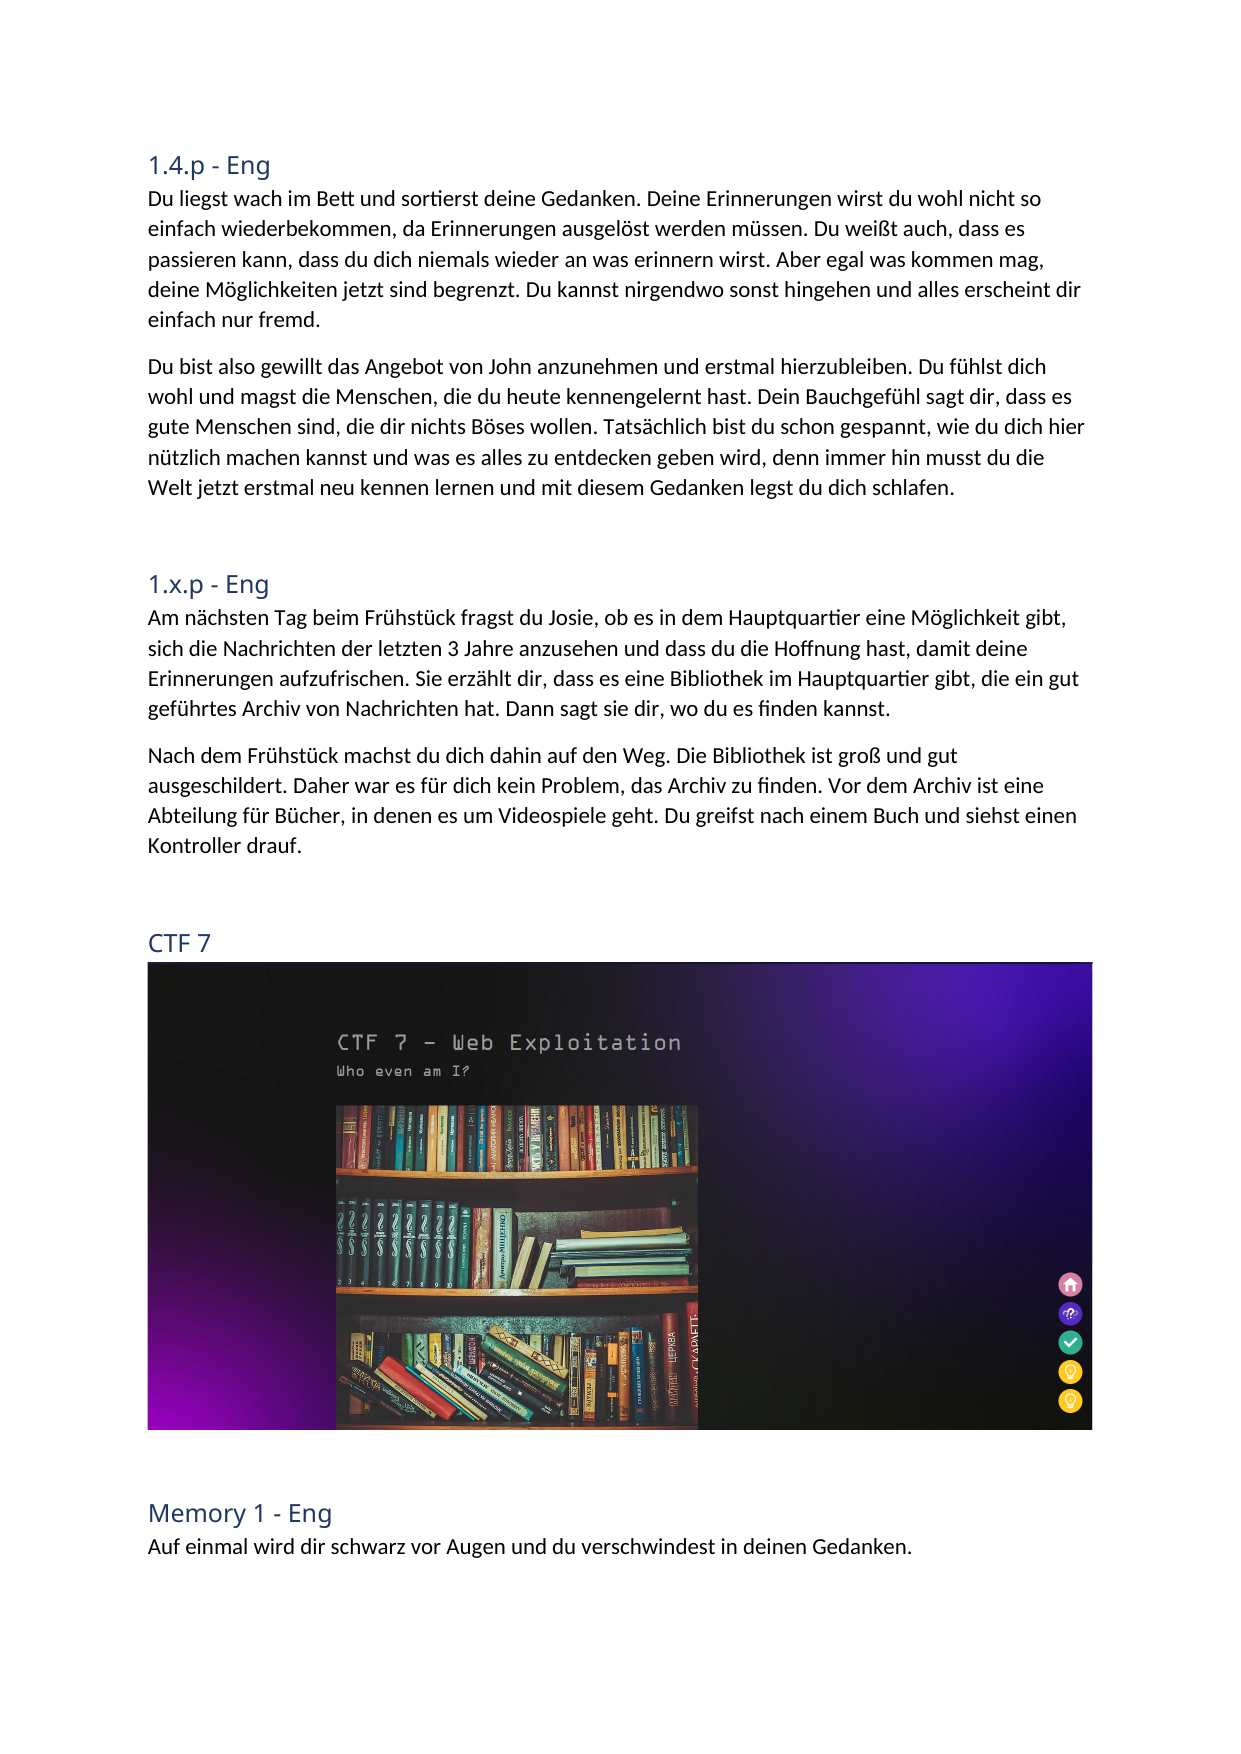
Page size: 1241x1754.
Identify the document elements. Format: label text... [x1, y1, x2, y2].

text Du bist also gewillt das Angebot von John anzunehmen und erstmal hierzubleiben. Du fühlst dich wohl und magst die Menschen, die du heute kennengelernt hast. Dein Bauchgefühl sagt dir, dass es gute Menschen sind, die dir nichts Böses wollen. Tatsächlich bist du schon gespannt, wie du dich hier nützlich machen kannst und was es alles zu entdecken geben wird, denn immer hin musst du die Welt jetzt erstmal neu kennen lernen und mit diesem Gedanken legst du dich schlafen. [148, 352, 1093, 501]
subtitle CTF 7 [148, 925, 1093, 959]
text Am nächsten Tag beim Frühstück fragst du Josie, ob es in dem Hauptquartier eine Möglichkeit gibt, sich die Nachrichten der letzten 3 Jahre anzusehen und dass du die Hoffnung hast, damit deine Erinnerungen aufzufrischen. Sie erzählt dir, dass es eine Bibliothek im Hauptquartier gibt, die ein gut geführtes Archiv von Nachrichten hat. Dann sagt sie dir, wo du es finden kannst. [148, 603, 1093, 722]
subtitle Memory 1 - Eng [148, 1495, 1093, 1529]
text Du liegst wach im Bett und sortierst deine Gedanken. Deine Erinnerungen wirst du wohl nicht so einfach wiederbekommen, da Erinnerungen ausgelöst werden müssen. Du weißt auch, dass es passieren kann, dass du dich niemals wieder an was erinnern wirst. Aber egal was kommen mag, deine Möglichkeiten jetzt sind begrenzt. Du kannst nirgendwo sonst hingehen und alles erscheint dir einfach nur fremd. [148, 184, 1093, 333]
subtitle 1.x.p - Eng [148, 567, 1093, 601]
text Nach dem Frühstück machst du dich dahin auf den Weg. Die Bibliothek ist groß und gut ausgeschildert. Daher war es für dich kein Problem, das Archiv zu finden. Vor dem Archiv ist eine Abteilung für Bücher, in denen es um Videospiele geht. Du greifst nach einem Buch und siehst einen Kontroller drauf. [148, 741, 1093, 859]
picture [147, 962, 1093, 1430]
text Auf einmal wird dir schwarz vor Augen und du verschwindest in deinen Gedanken. [148, 1532, 1093, 1560]
subtitle 1.4.p - Eng [148, 148, 1093, 182]
